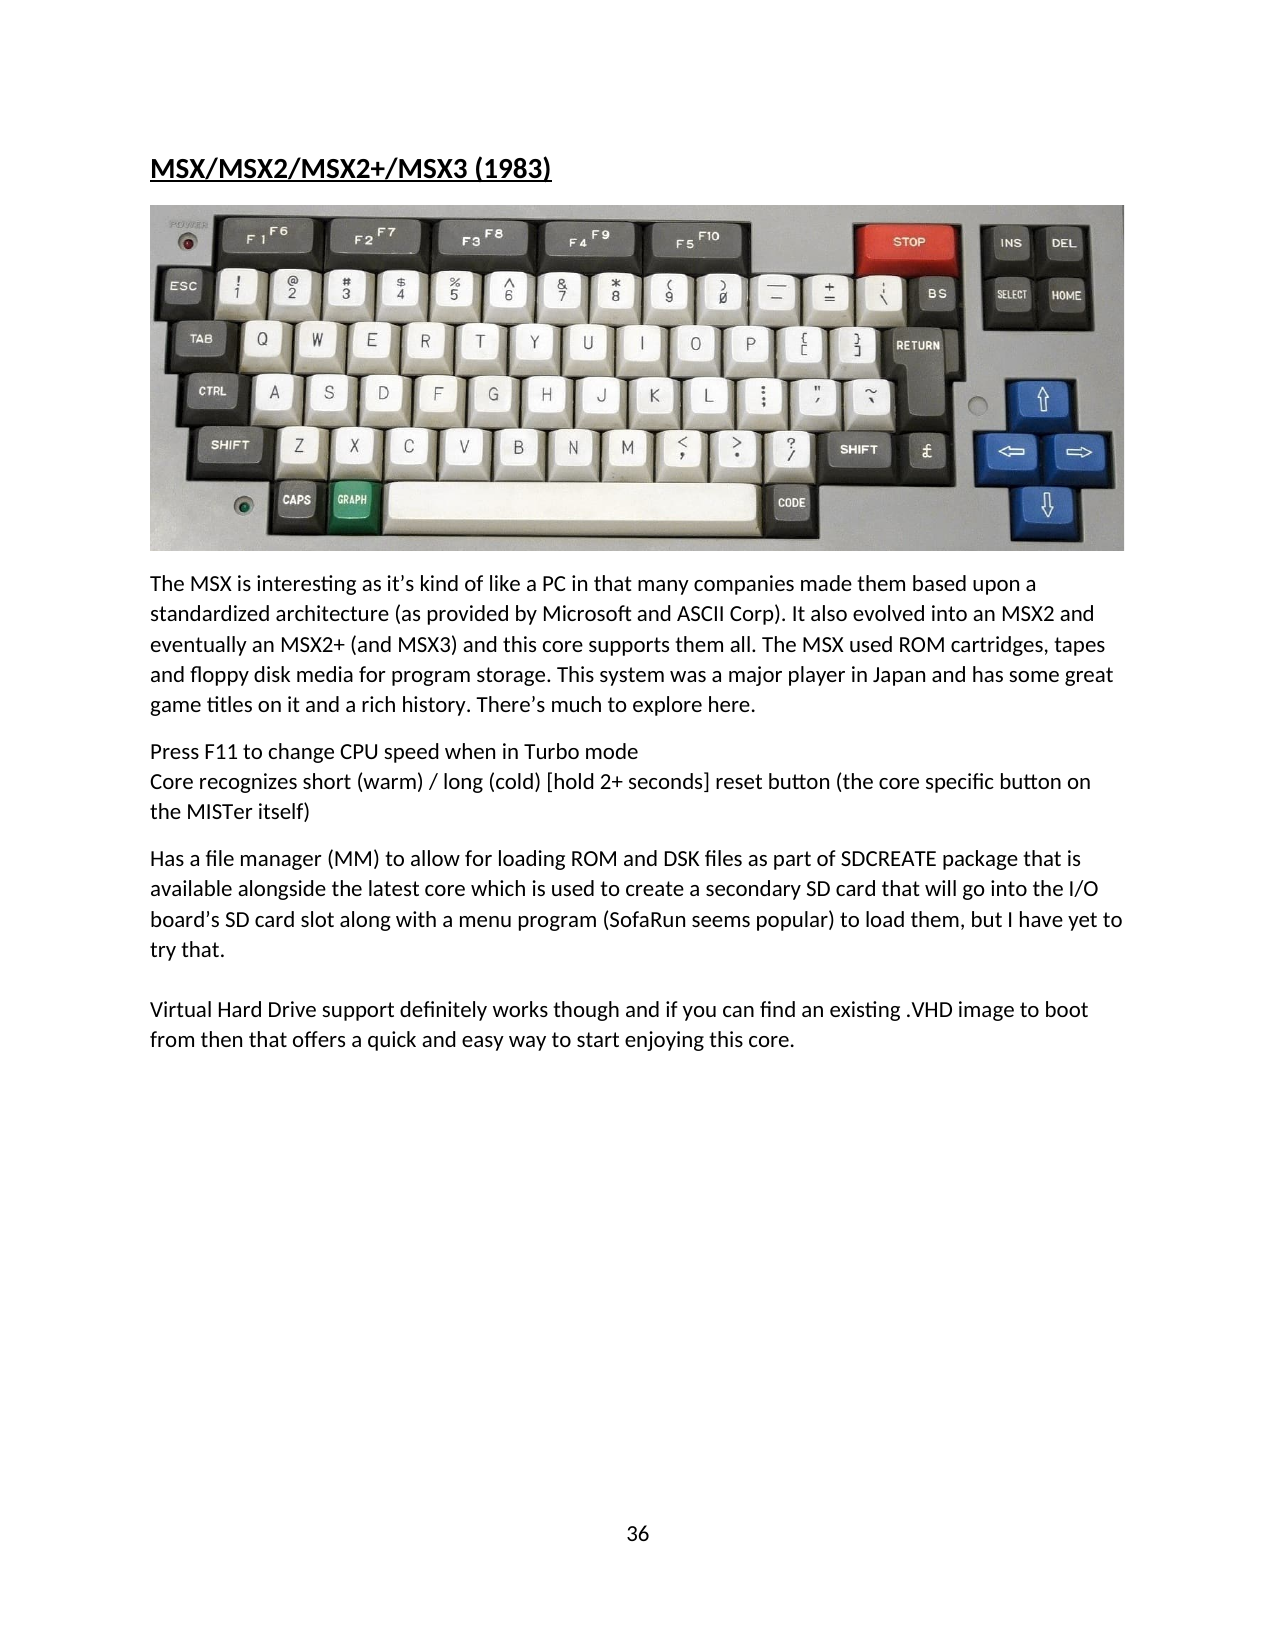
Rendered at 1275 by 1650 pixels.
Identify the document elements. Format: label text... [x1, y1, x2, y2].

text MSX/MSX2/MSX2+/MSX3 (1983) [150, 150, 1125, 186]
picture [150, 205, 1125, 551]
text The MSX is interesting as it’s kind of like a PC in that many companies made them based upon a standardized architecture (as provided by Microsoft and ASCII Corp). It also evolved into an MSX2 and eventually an MSX2+ (and MSX3) and this core supports them all. The MSX used ROM cartridges, tapes and floppy disk media for program storage. This system was a major player in Japan and has some great game titles on it and a rich history. There’s much to explore here. [150, 569, 1125, 718]
text Press F11 to change CPU speed when in Turbo mode Core recognizes short (warm) / long (cold) [hold 2+ seconds] reset button (the core specific button on the MISTer itself) [150, 737, 1125, 825]
text Has a file manager (MM) to allow for loading ROM and DSK files as part of SDCREATE package that is available alongside the latest core which is used to create a secondary SD card that will go into the I/O board’s SD card slot along with a menu program (SofaRun seems popular) to load them, but I have yet to try that. Virtual Hard Drive support definitely works though and if you can find an existing .VHD image to boot from then that offers a quick and easy way to start enjoying this core. [150, 844, 1125, 1114]
